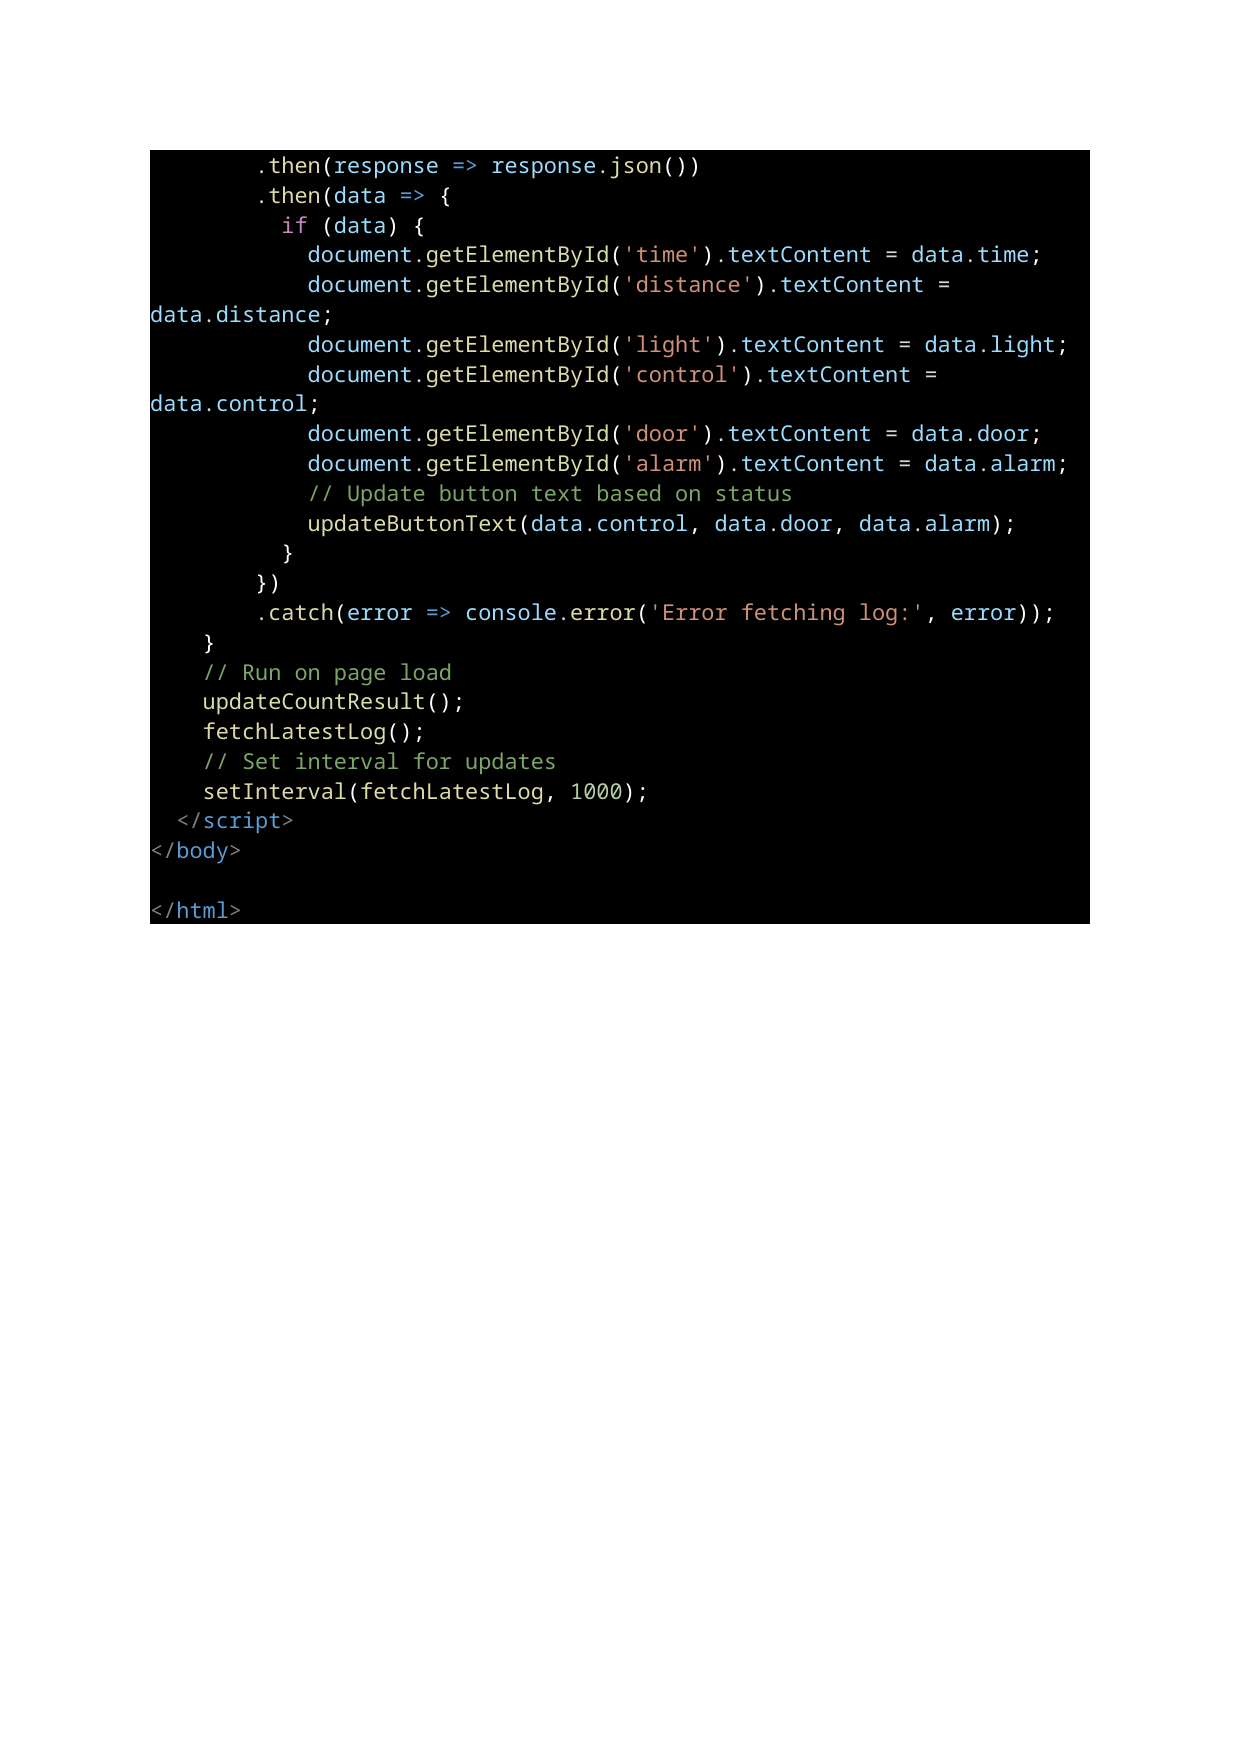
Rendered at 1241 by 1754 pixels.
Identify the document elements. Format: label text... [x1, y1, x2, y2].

text document.getElementById('light').textContent = data.light; [150, 329, 1090, 358]
text // Run on page load [150, 656, 1090, 686]
text // Set interval for updates [150, 746, 1090, 776]
text updateButtonText(data.control, data.door, data.alarm); [150, 507, 1090, 537]
text document.getElementById('door').textContent = data.door; [150, 418, 1090, 448]
text </script> [150, 805, 1090, 835]
text .then(response => response.json()) [150, 150, 1090, 180]
text .catch(error => console.error('Error fetching log:', error)); [150, 597, 1090, 627]
text document.getElementById('alarm').textContent = data.alarm; [150, 448, 1090, 478]
text }) [150, 567, 1090, 597]
text } [150, 627, 1090, 656]
text </html> [150, 895, 1090, 924]
text setInterval(fetchLatestLog, 1000); [150, 776, 1090, 805]
text document.getElementById('distance').textContent = data.distance; [150, 269, 1090, 329]
text </body> [150, 835, 1090, 865]
text } [150, 537, 1090, 567]
text if (data) { [150, 209, 1090, 239]
text // Update button text based on status [150, 478, 1090, 507]
text updateCountResult(); [150, 686, 1090, 716]
text .then(data => { [150, 180, 1090, 209]
text document.getElementById('time').textContent = data.time; [150, 239, 1090, 269]
text document.getElementById('control').textContent = data.control; [150, 358, 1090, 418]
text fetchLatestLog(); [150, 716, 1090, 746]
